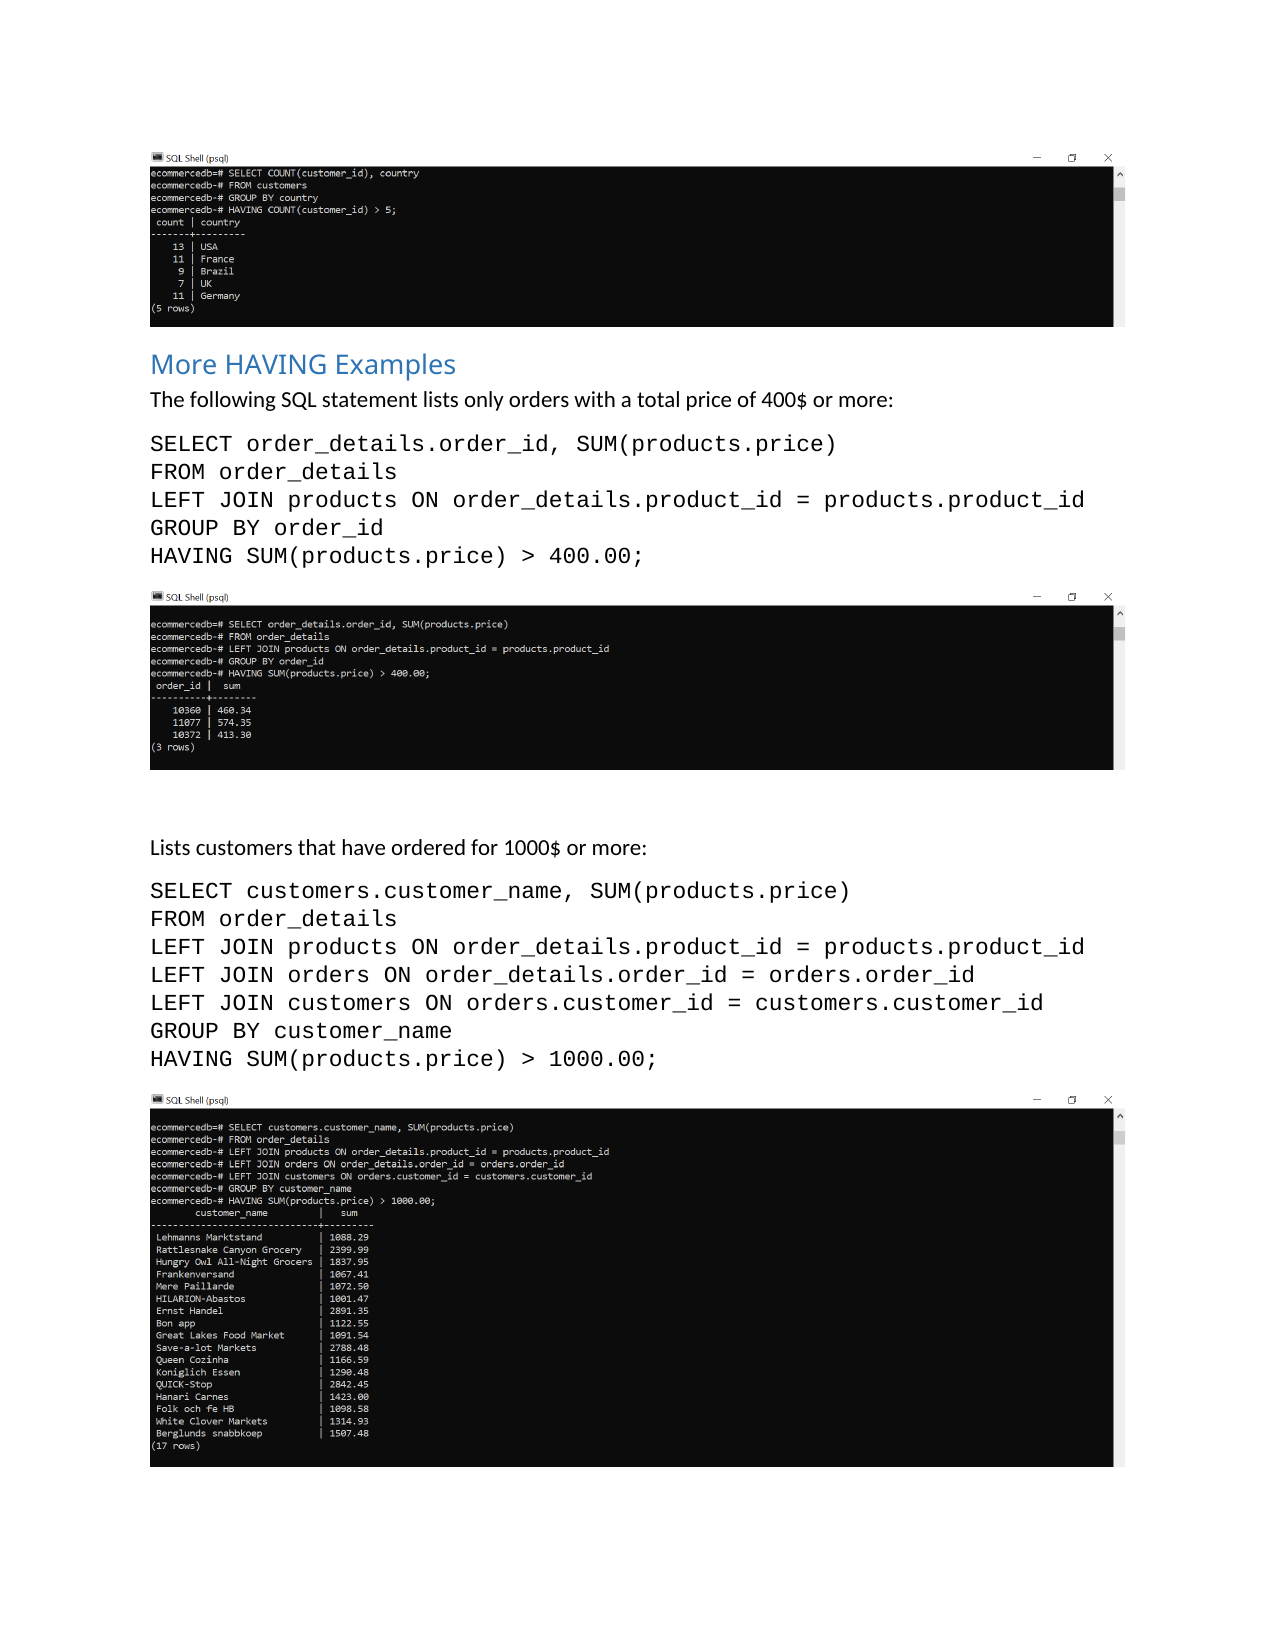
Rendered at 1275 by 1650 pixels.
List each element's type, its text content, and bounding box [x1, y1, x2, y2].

picture [150, 1091, 1125, 1467]
picture [150, 150, 1125, 327]
text SELECT order_details.order_id, SUM(products.price) FROM order_details LEFT JOIN products ON order_details.product_id = products.product_id GROUP BY order_id HAVING SUM(products.price) > 400.00; [150, 432, 1125, 570]
text The following SQL statement lists only orders with a total price of 400$ or more: [150, 385, 1125, 413]
subtitle More HAVING Examples [150, 346, 1125, 382]
text SELECT customers.customer_name, SUM(products.price) FROM order_details LEFT JOIN products ON order_details.product_id = products.product_id LEFT JOIN orders ON order_details.order_id = orders.order_id LEFT JOIN customers ON orders.customer_id = customers.customer_id GROUP BY customer_name HAVING SUM(products.price) > 1000.00; [150, 880, 1125, 1073]
picture [150, 588, 1125, 770]
text Lists customers that have ordered for 1000$ or more: [150, 833, 1125, 861]
